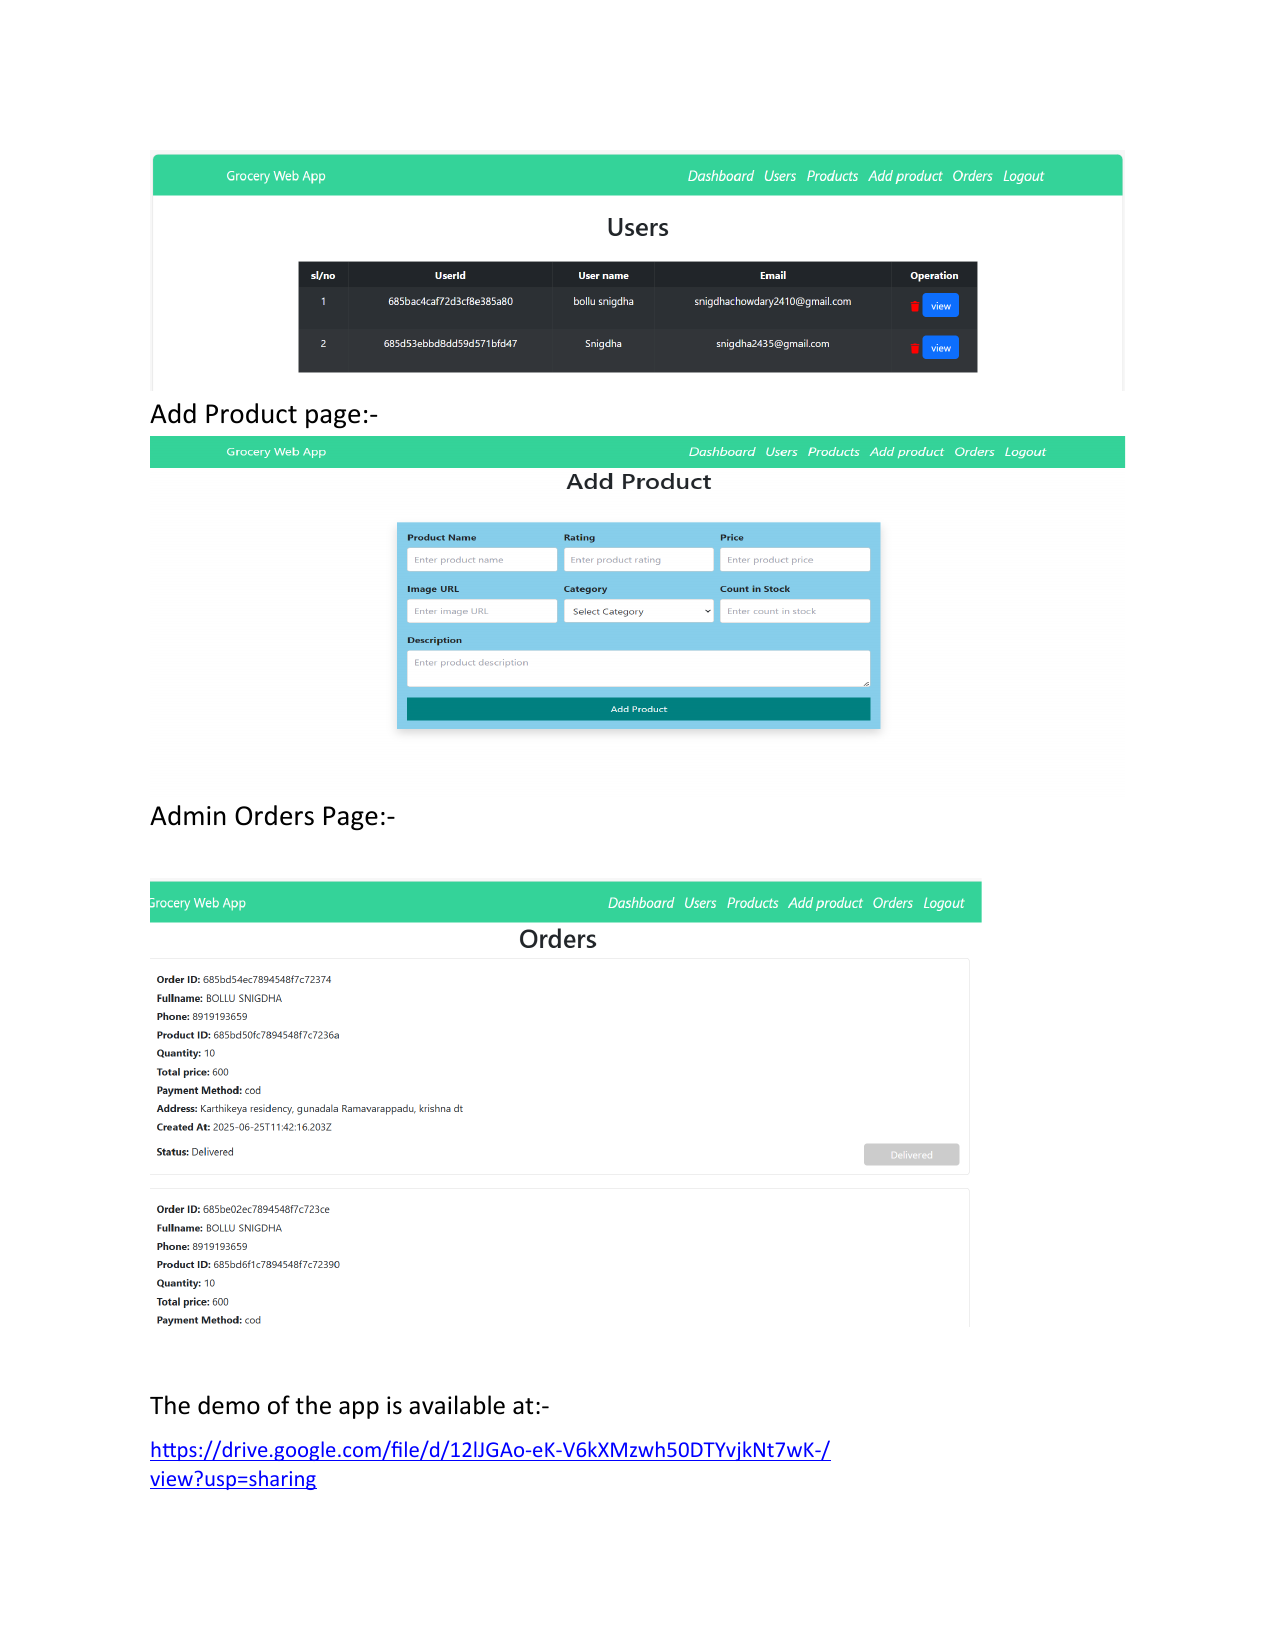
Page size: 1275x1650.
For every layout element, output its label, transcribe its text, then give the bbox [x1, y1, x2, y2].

picture [150, 150, 1125, 391]
text The demo of the app is available at:- [150, 1388, 882, 1421]
picture [150, 436, 1125, 797]
text Admin Orders Page:- [150, 797, 1125, 833]
text https://drive.google.com/file/d/12lJGAo-eK-V6kXMzwh50DTYvjkNt7wK-/view?usp=sharing [150, 1436, 882, 1492]
text Add Product page:- [150, 395, 1125, 431]
picture [150, 878, 982, 1327]
